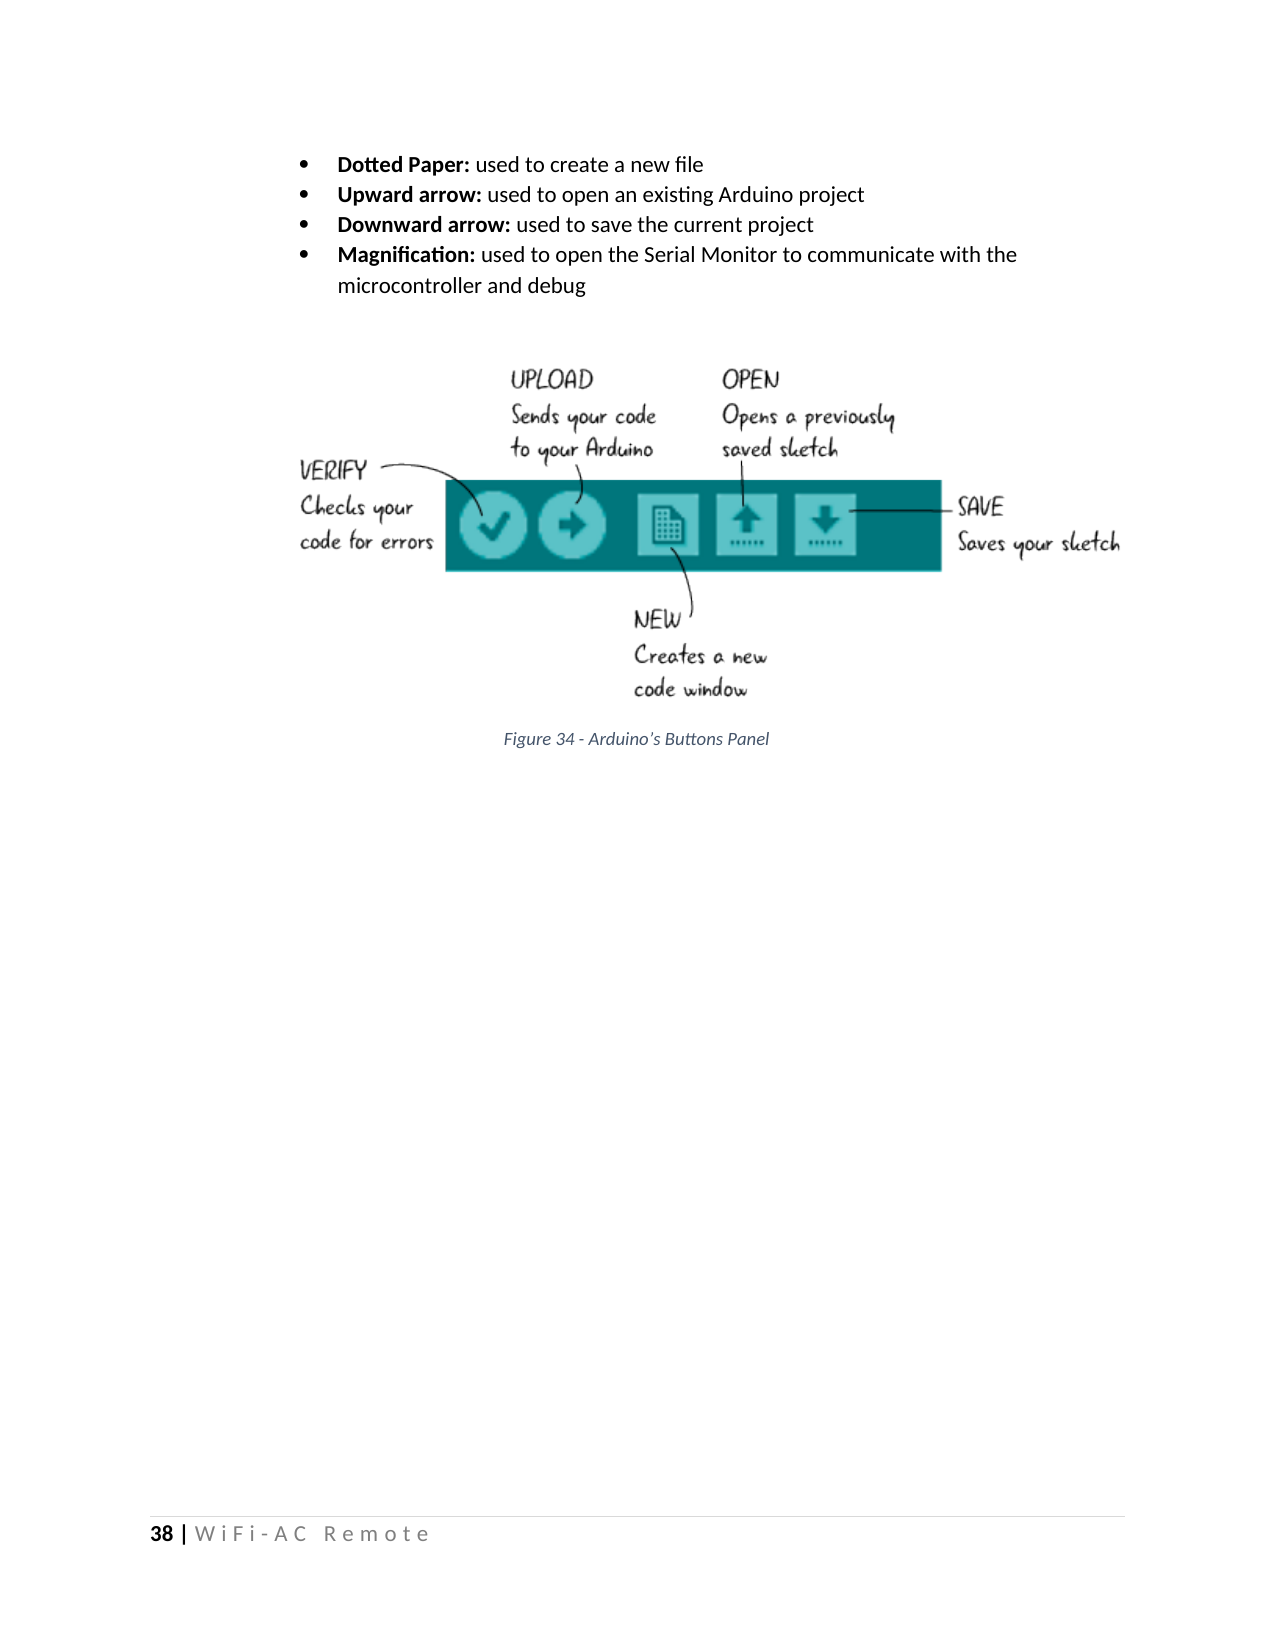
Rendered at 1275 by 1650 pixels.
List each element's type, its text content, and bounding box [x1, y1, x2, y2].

picture [300, 364, 1121, 709]
list Downward arrow: used to save the current project [300, 210, 1125, 238]
list Upward arrow: used to open an existing Arduino project [300, 180, 1125, 208]
list Magnification: used to open the Serial Monitor to communicate with the microcontroller and debug [300, 241, 1125, 299]
list Dotted Paper: used to create a new file [300, 150, 1125, 178]
